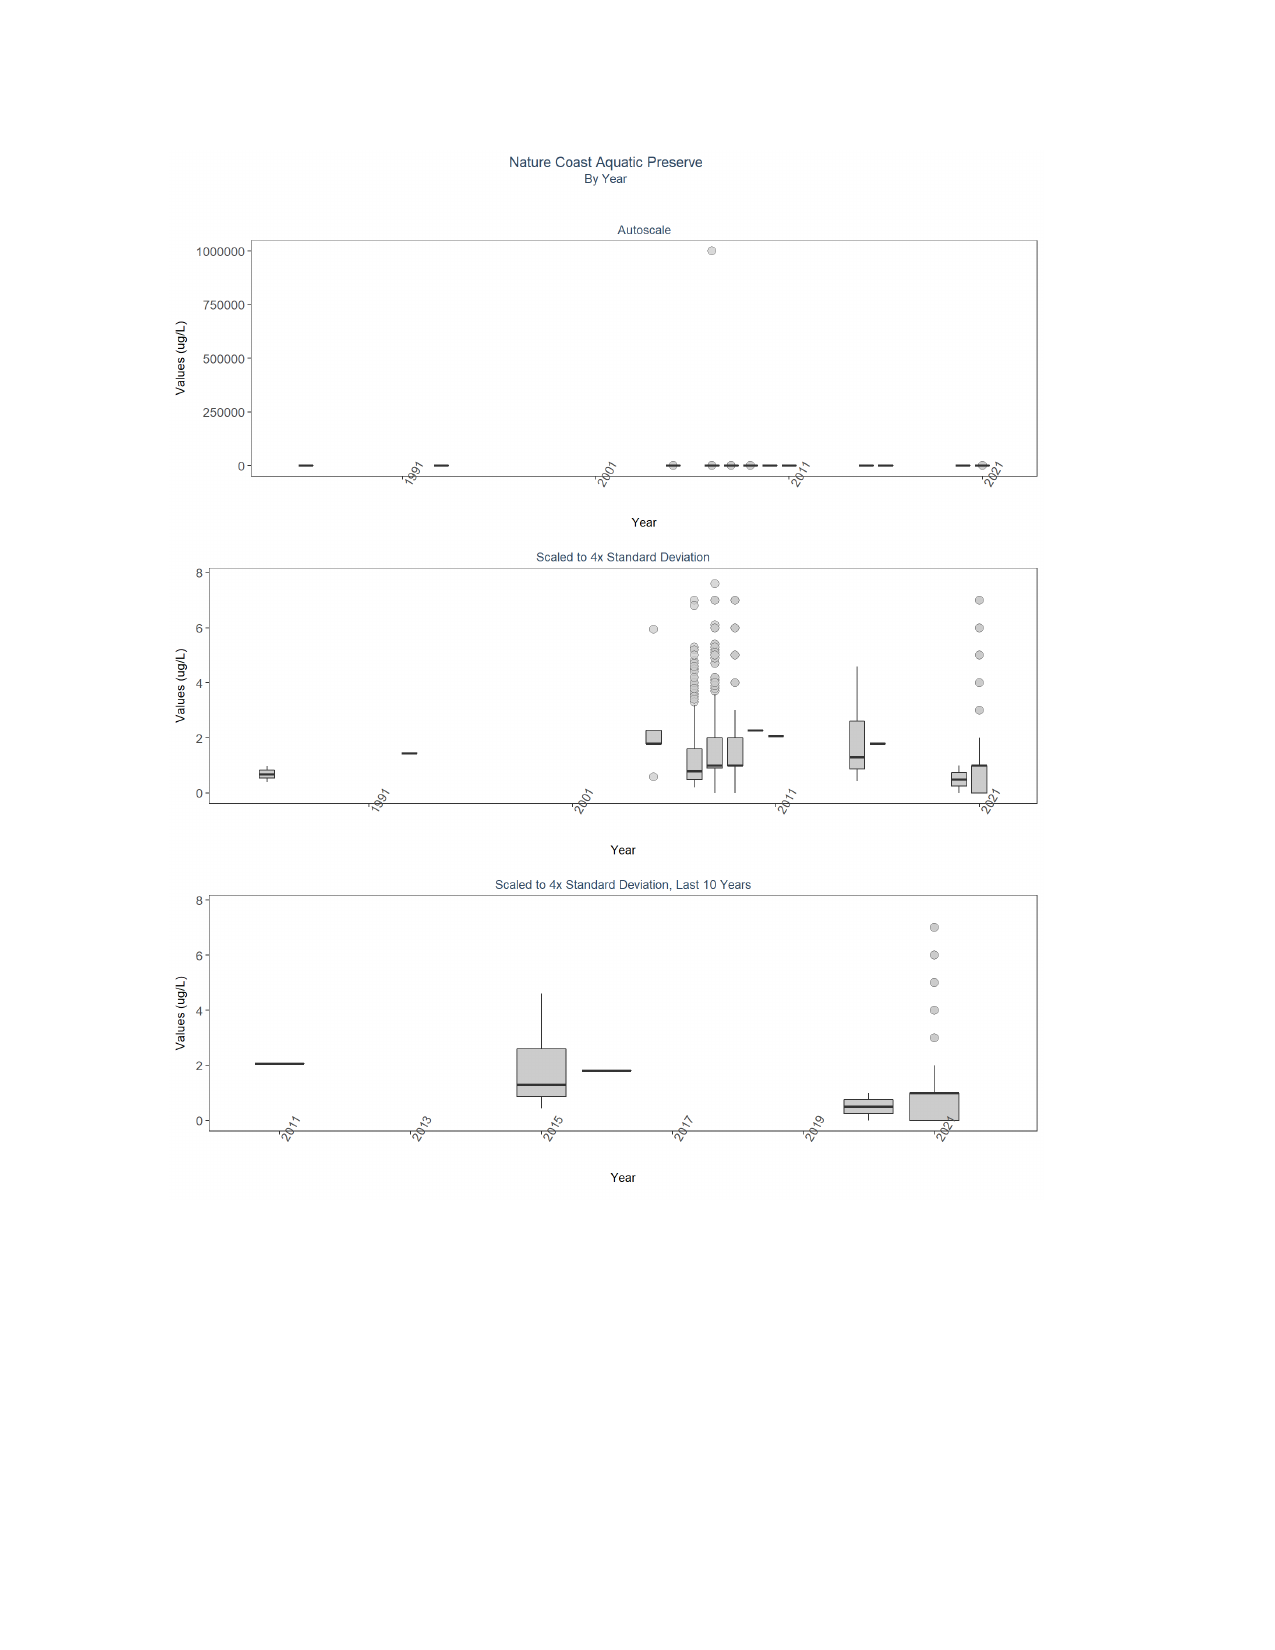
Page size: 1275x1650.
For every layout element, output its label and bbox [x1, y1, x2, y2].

picture [168, 150, 1044, 1200]
